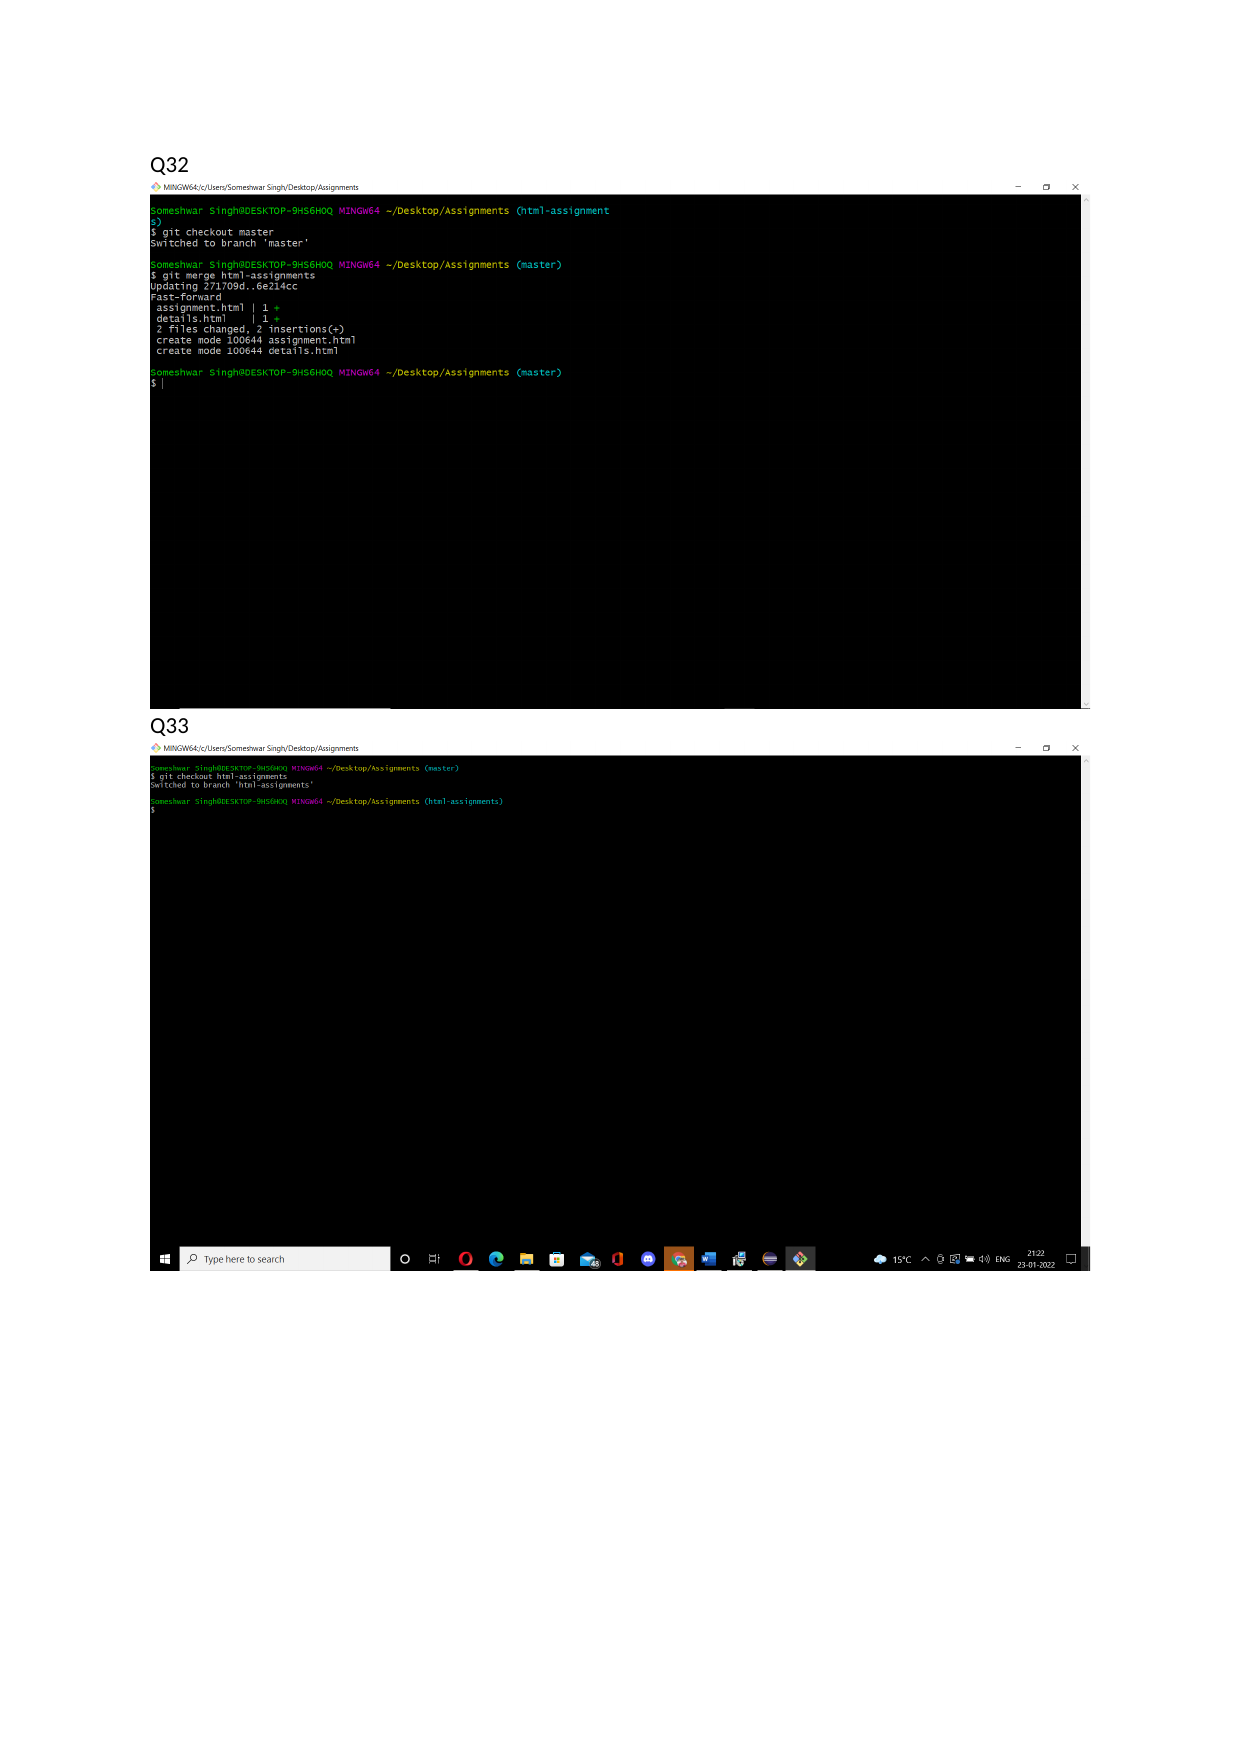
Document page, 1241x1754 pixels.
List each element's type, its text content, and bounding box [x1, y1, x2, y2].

picture [150, 741, 1091, 1271]
text Q32Q33 [150, 150, 1090, 180]
text Q32Q33 [150, 709, 1090, 741]
picture [150, 180, 1091, 709]
